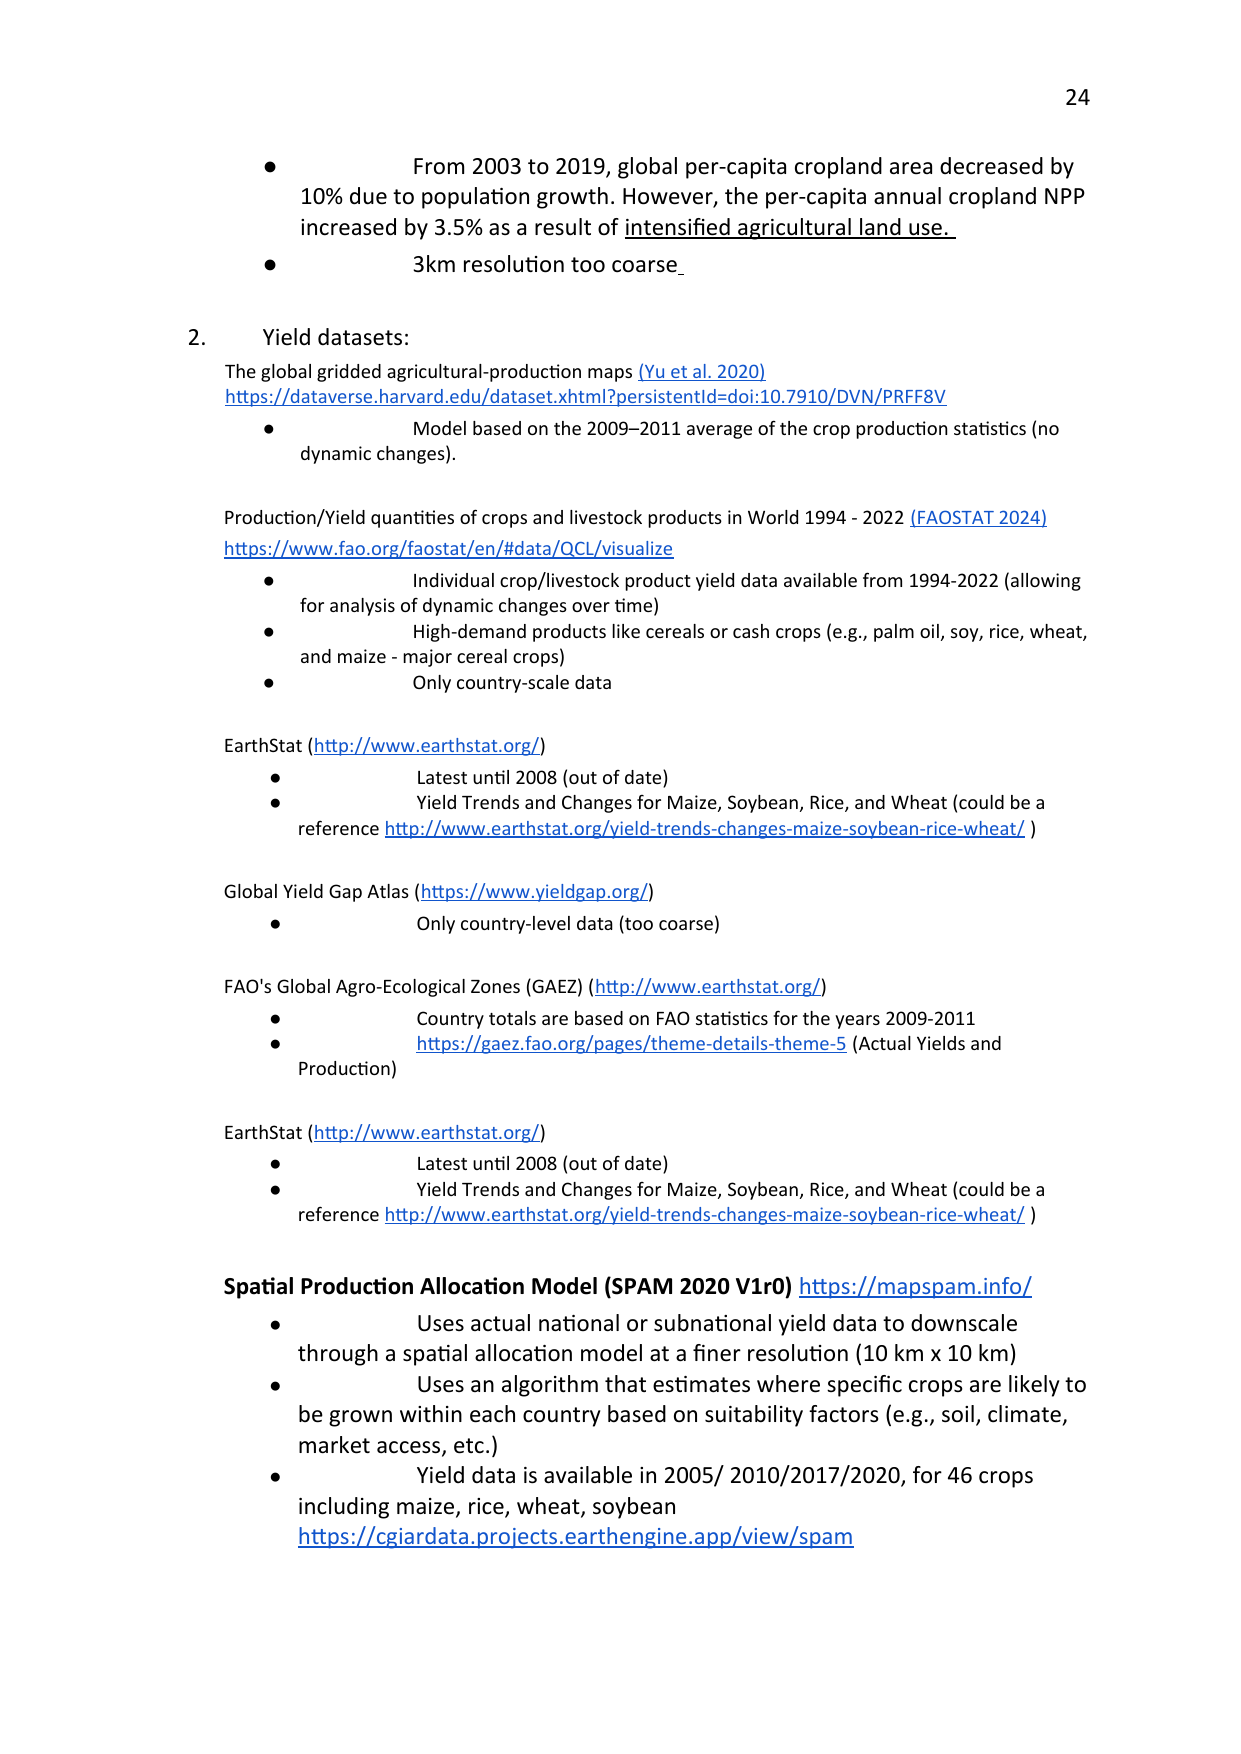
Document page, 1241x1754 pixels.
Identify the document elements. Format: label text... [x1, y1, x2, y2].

list Yield Trends and Changes for Maize, Soybean, Rice, and Wheat (could be a reference http://www.earthstat.org/yield-trends-changes-maize-soybean-rice-wheat/ ) [269, 789, 1090, 840]
list https://gaez.fao.org/pages/theme-details-theme-5 (Actual Yields and Production) [269, 1030, 1090, 1081]
list From 2003 to 2019, global per-capita cropland area decreased by 10% due to population growth. However, the per-capita annual cropland NPP increased by 3.5% as a result of intensified agricultural land use. [262, 150, 1090, 242]
text FAO's Global Agro-Ecological Zones (GAEZ) (http://www.earthstat.org/) [224, 973, 1090, 998]
text https://www.fao.org/faostat/en/#data/QCL/visualize [224, 536, 1090, 561]
text EarthStat (http://www.earthstat.org/) [224, 1119, 1090, 1144]
list High-demand products like cereals or cash crops (e.g., palm oil, soy, rice, wheat, and maize - major cereal crops) [262, 618, 1090, 669]
text The global gridded agricultural-production maps (Yu et al. 2020) https://dataverse.harvard.edu/dataset.xhtml?persistentId=doi:10.7910/DVN/PRFF8V [225, 358, 1090, 409]
list Country totals are based on FAO statistics for the years 2009-2011 [269, 1005, 1090, 1030]
list Latest until 2008 (out of date) [269, 764, 1090, 789]
text Global Yield Gap Atlas (https://www.yieldgap.org/) [224, 878, 1090, 903]
list 3km resolution too coarse [262, 248, 1090, 278]
list Uses an algorithm that estimates where specific crops are likely to be grown within each country based on suitability factors (e.g., soil, climate, market access, etc.) [269, 1368, 1090, 1459]
text EarthStat (http://www.earthstat.org/) [224, 732, 1090, 758]
list Only country-scale data [262, 669, 1090, 694]
list Individual crop/livestock product yield data available from 1994-2022 (allowing for analysis of dynamic changes over time) [262, 567, 1090, 618]
text Production/Yield quantities of crops and livestock products in World 1994 - 2022 (FAOSTAT 2024) [224, 504, 1090, 529]
list Yield Trends and Changes for Maize, Soybean, Rice, and Wheat (could be a reference http://www.earthstat.org/yield-trends-changes-maize-soybean-rice-wheat/ ) [269, 1176, 1090, 1227]
list Latest until 2008 (out of date) [269, 1151, 1090, 1176]
list Model based on the 2009–2011 average of the crop production statistics (no dynamic changes). [262, 415, 1090, 466]
text Spatial Production Allocation Model (SPAM 2020 V1r0) https://mapspam.info/ [224, 1270, 1090, 1300]
list Only country-level data (too coarse) [269, 910, 1090, 935]
list Uses actual national or subnational yield data to downscale through a spatial allocation model at a finer resolution (10 km x 10 km) [269, 1307, 1090, 1368]
list Yield data is available in 2005/ 2010/2017/2020, for 46 crops including maize, rice, wheat, soybean https://cgiardata.projects.earthengine.app/view/spam [269, 1459, 1090, 1551]
list Yield datasets: [187, 321, 1090, 352]
